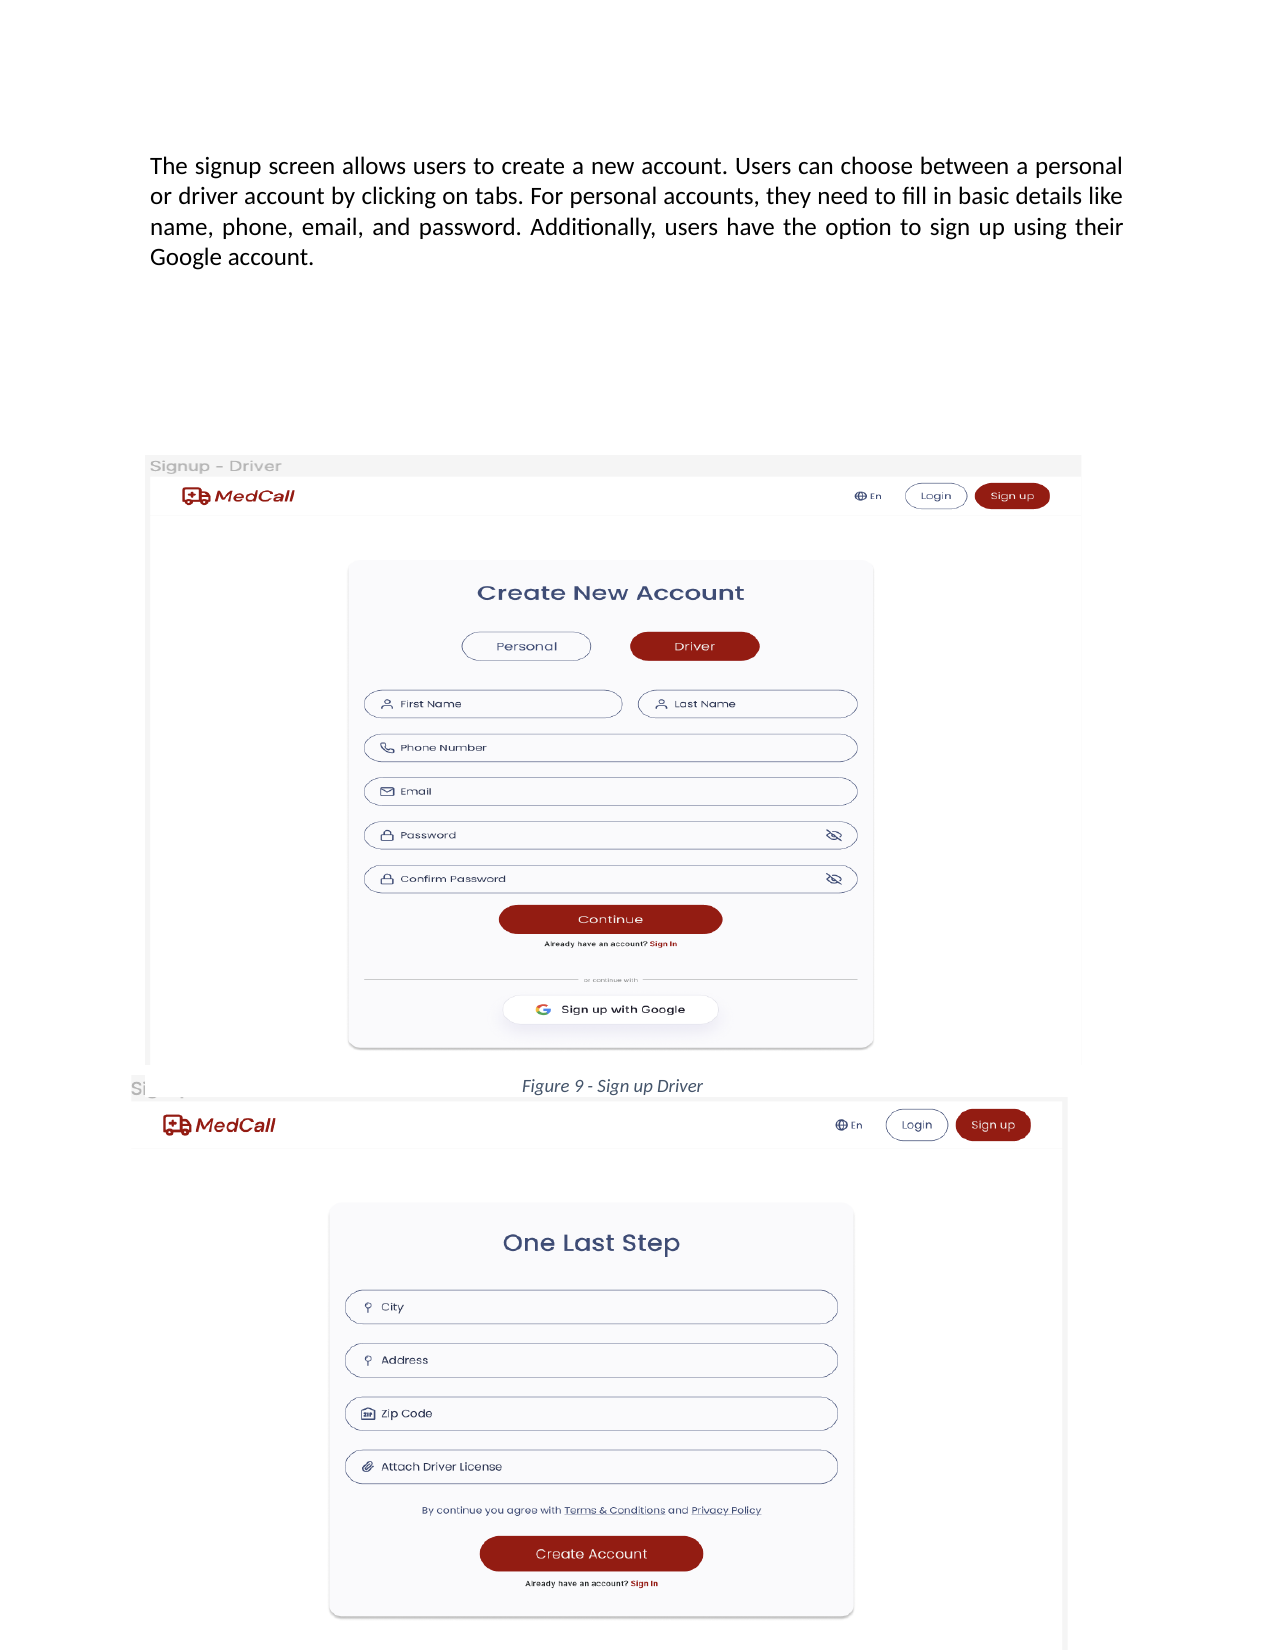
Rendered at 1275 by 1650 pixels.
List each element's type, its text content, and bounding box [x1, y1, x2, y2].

picture [131, 1075, 1068, 1650]
picture [145, 455, 1082, 1065]
text The signup screen allows users to create a new account. Users can choose between a personal or driver account by clicking on tabs. For personal accounts, they need to fill in basic details like name, phone, email, and password. Additionally, users have the option to sign up using their Google account. [150, 150, 1125, 272]
